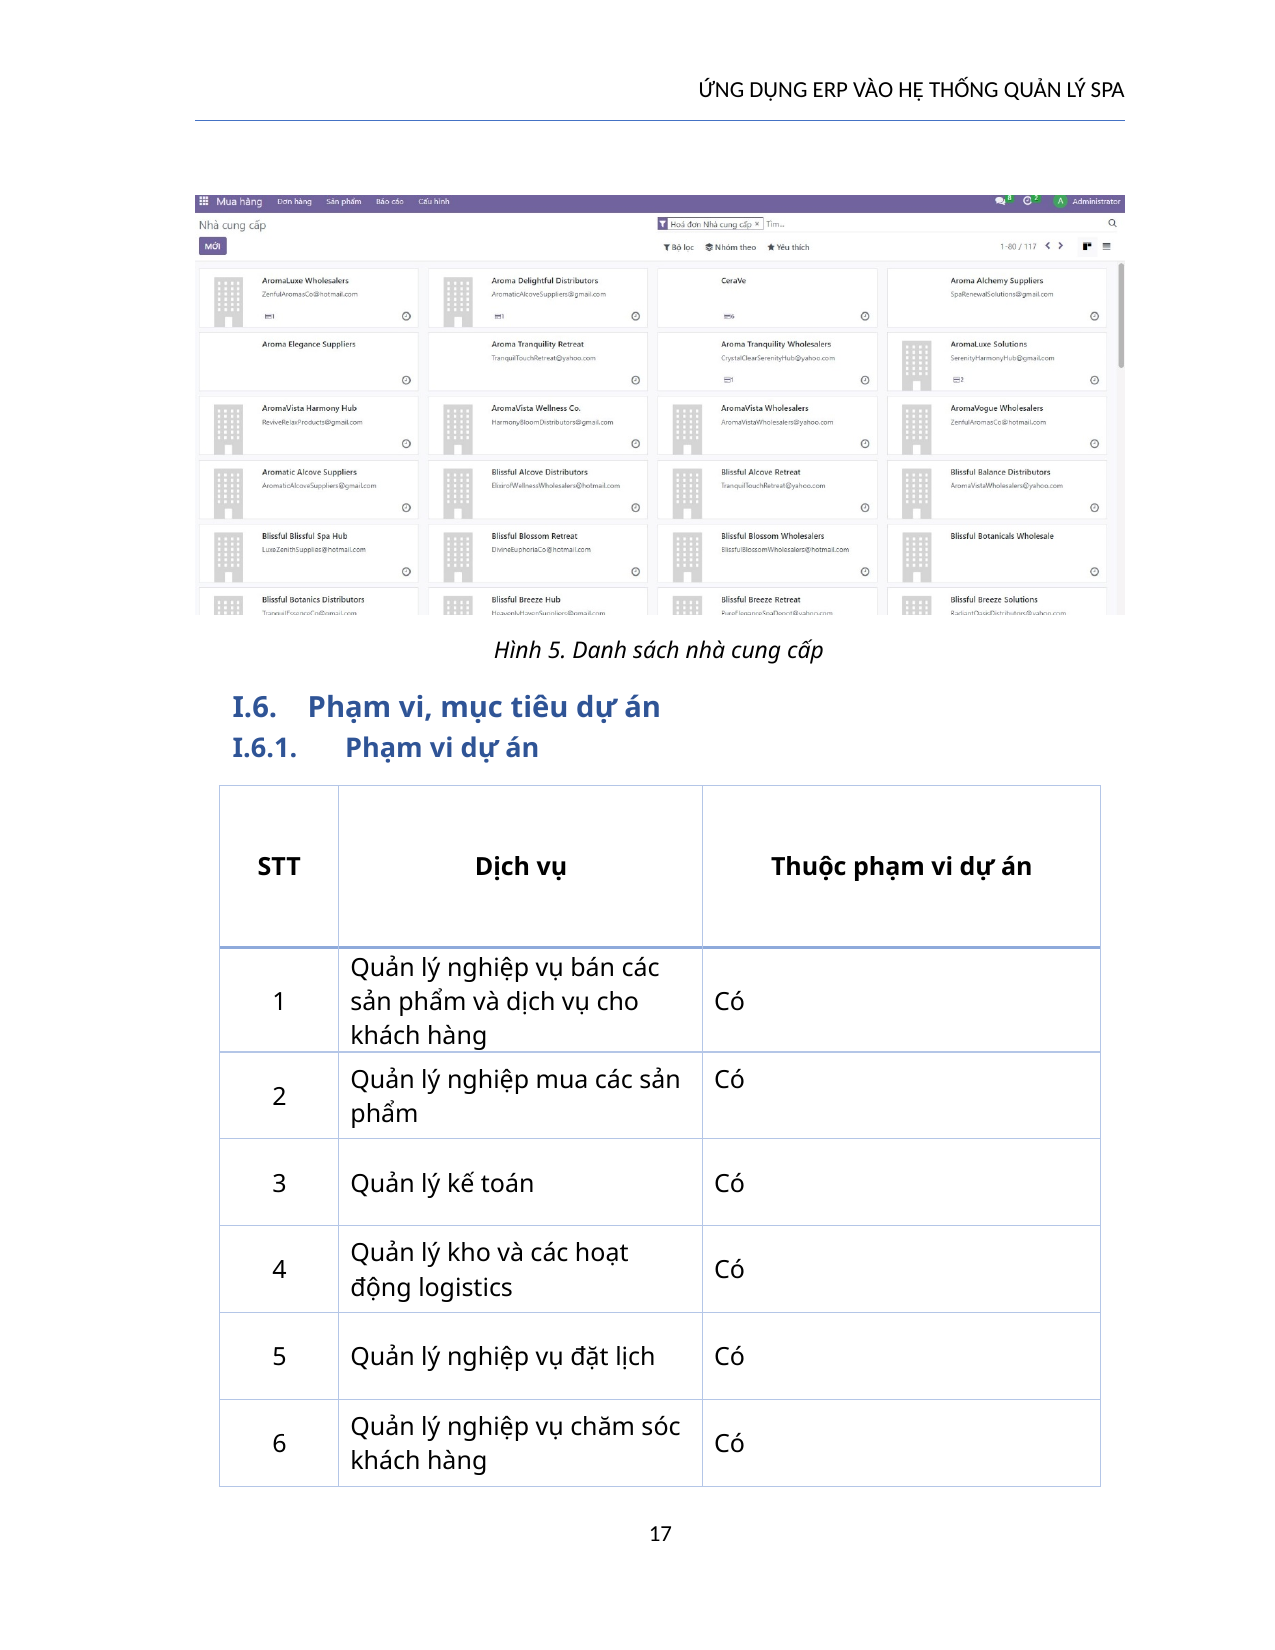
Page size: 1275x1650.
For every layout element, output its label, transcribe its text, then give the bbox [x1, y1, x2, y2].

table_cell Có [703, 1139, 1100, 1225]
table_cell Có [703, 1053, 1100, 1138]
table_cell Có [703, 949, 1100, 1051]
table_cell Quản lý nghiệp vụ chăm sóc khách hàng [339, 1400, 702, 1486]
list Phạm vi, mục tiêu dự án [232, 686, 1125, 726]
table_cell 1 [220, 949, 338, 1051]
picture [195, 195, 1125, 615]
table_cell Có [703, 1313, 1100, 1399]
list Phạm vi dự án [232, 729, 1125, 766]
table_cell Quản lý nghiệp vụ đặt lịch [339, 1313, 702, 1399]
table_cell 4 [220, 1226, 338, 1312]
table_header STT [220, 786, 338, 946]
table_cell Quản lý nghiệp vụ bán các sản phẩm và dịch vụ cho khách hàng [339, 949, 702, 1051]
table_cell Quản lý kế toán [339, 1139, 702, 1225]
table_cell 3 [220, 1139, 338, 1225]
table_header Thuộc phạm vi dự án [703, 786, 1100, 946]
table_header Dịch vụ [339, 786, 702, 946]
table_cell 5 [220, 1313, 338, 1399]
table_cell 2 [220, 1053, 338, 1138]
table_cell Quản lý kho và các hoạt động logistics [339, 1226, 702, 1312]
text Hình 5. Danh sách nhà cung cấp [195, 634, 1125, 665]
table_cell Có [703, 1400, 1100, 1486]
table_cell Quản lý nghiệp mua các sản phẩm [339, 1053, 702, 1138]
table_cell 6 [220, 1400, 338, 1486]
table_cell Có [703, 1226, 1100, 1312]
